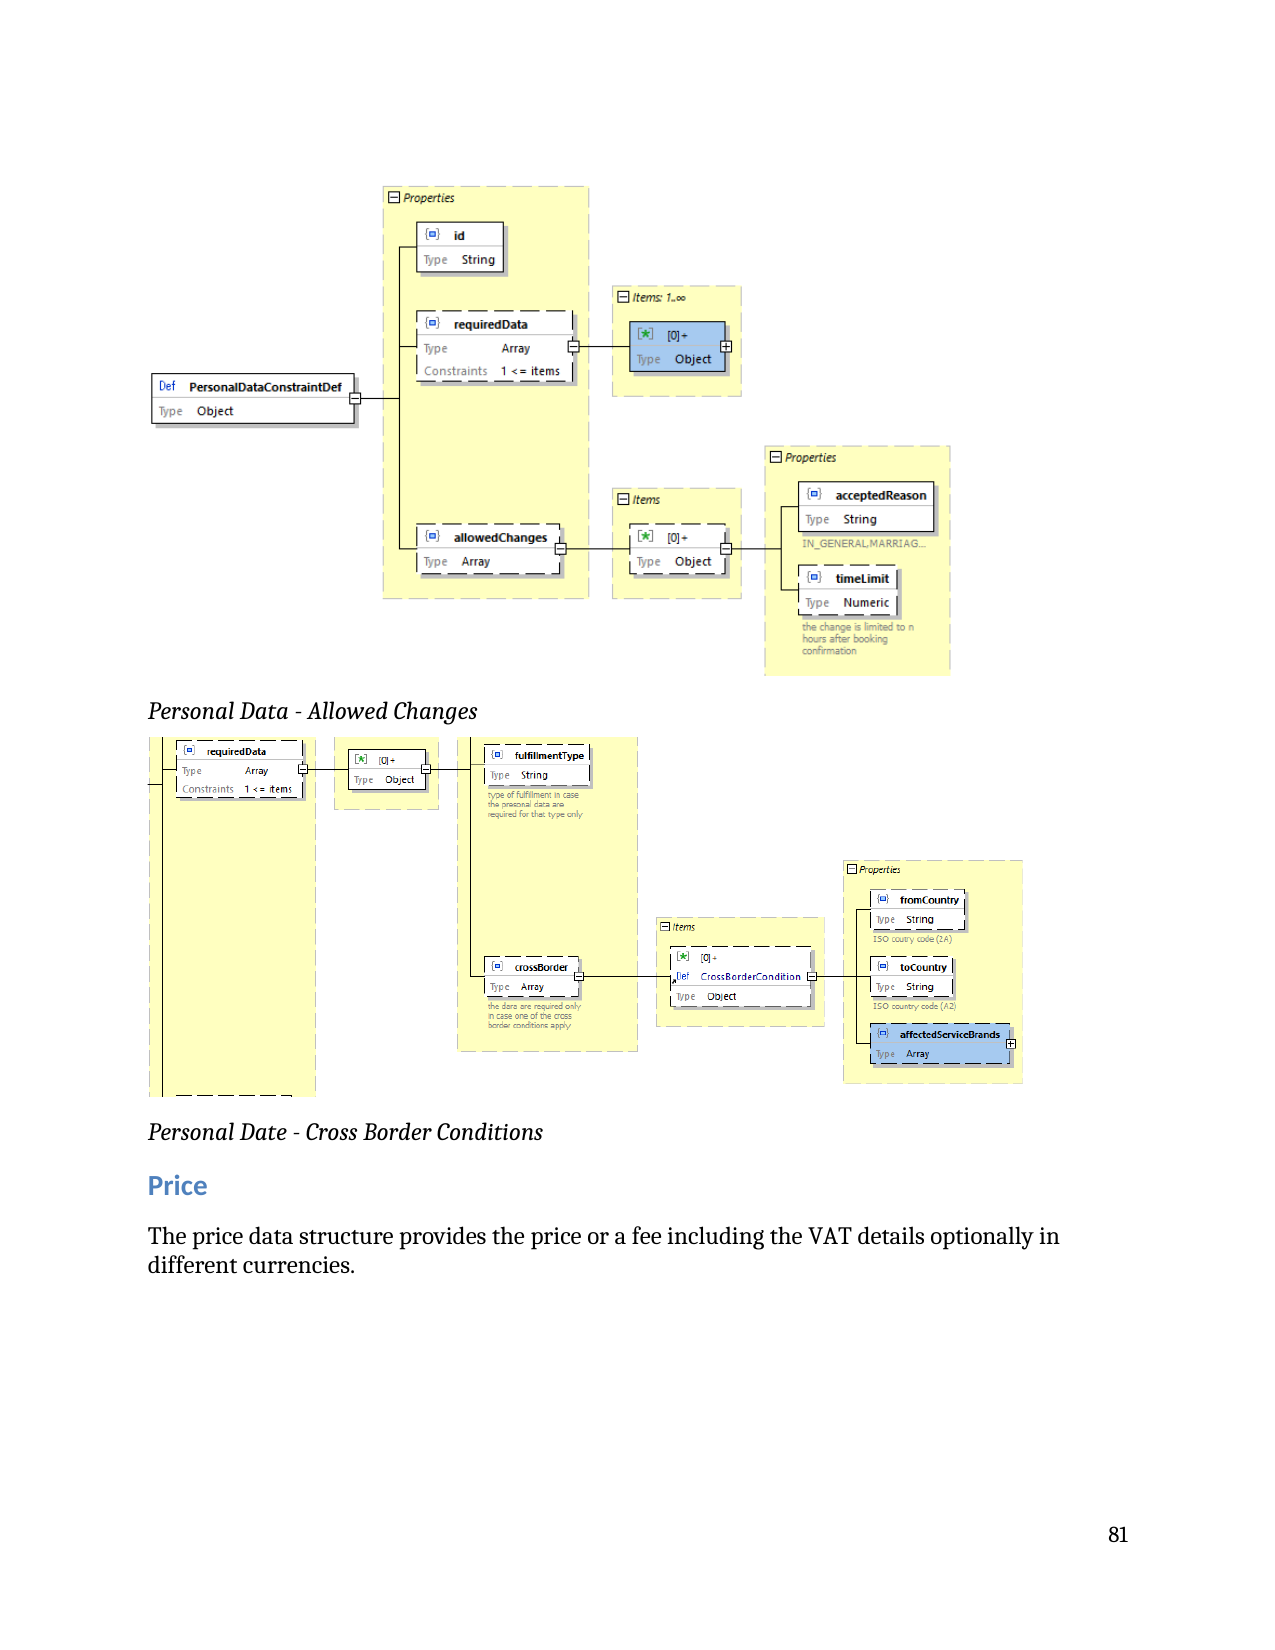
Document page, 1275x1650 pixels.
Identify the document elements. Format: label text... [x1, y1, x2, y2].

text The price data structure provides the price or a fee including the VAT details optionally in different currencies. [148, 1222, 1127, 1279]
picture [147, 147, 1023, 676]
text Personal Data - Allowed Changes [148, 697, 1127, 725]
subtitle Price [148, 1167, 1127, 1203]
picture [147, 737, 1023, 1097]
text Personal Date - Cross Border Conditions [148, 1118, 1127, 1147]
